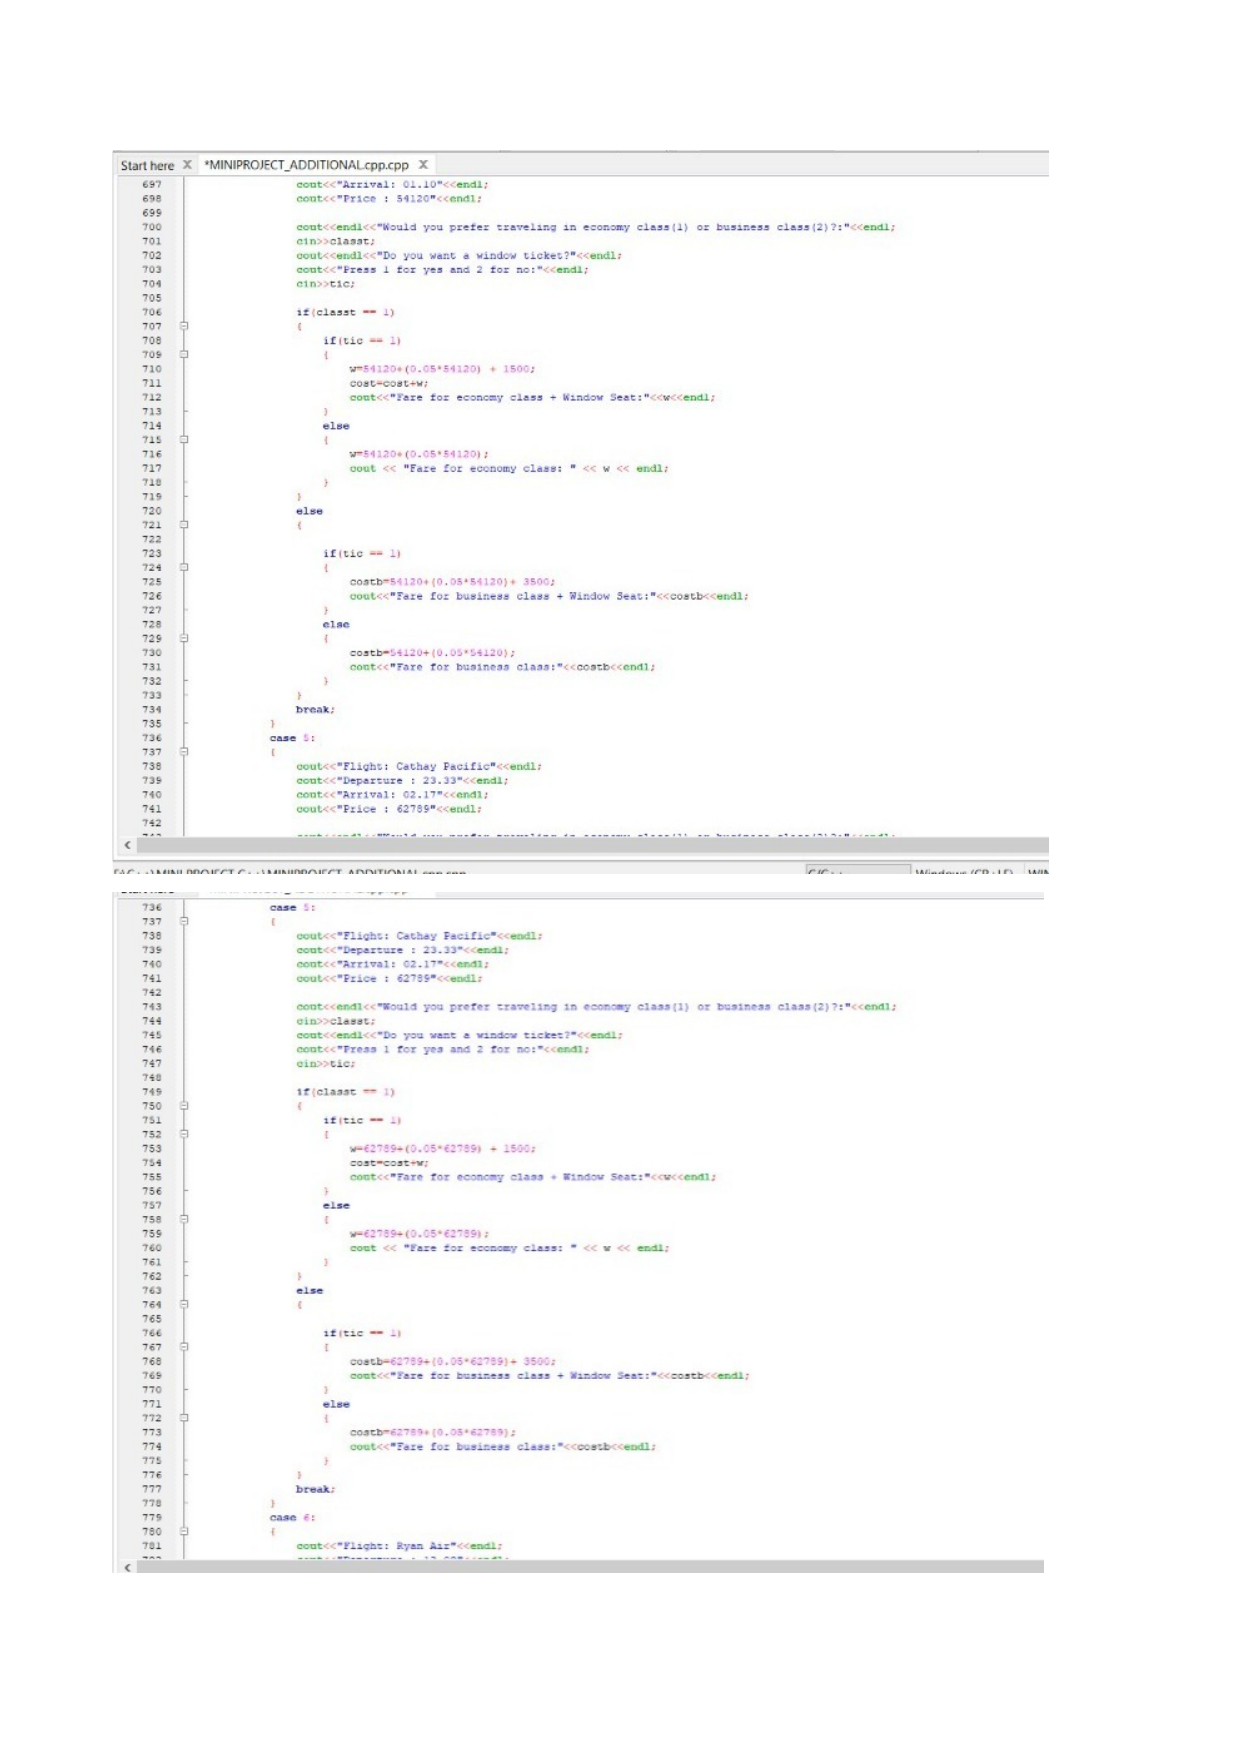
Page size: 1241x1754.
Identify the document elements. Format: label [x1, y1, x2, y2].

picture [112, 892, 1044, 1573]
picture [112, 150, 1049, 874]
